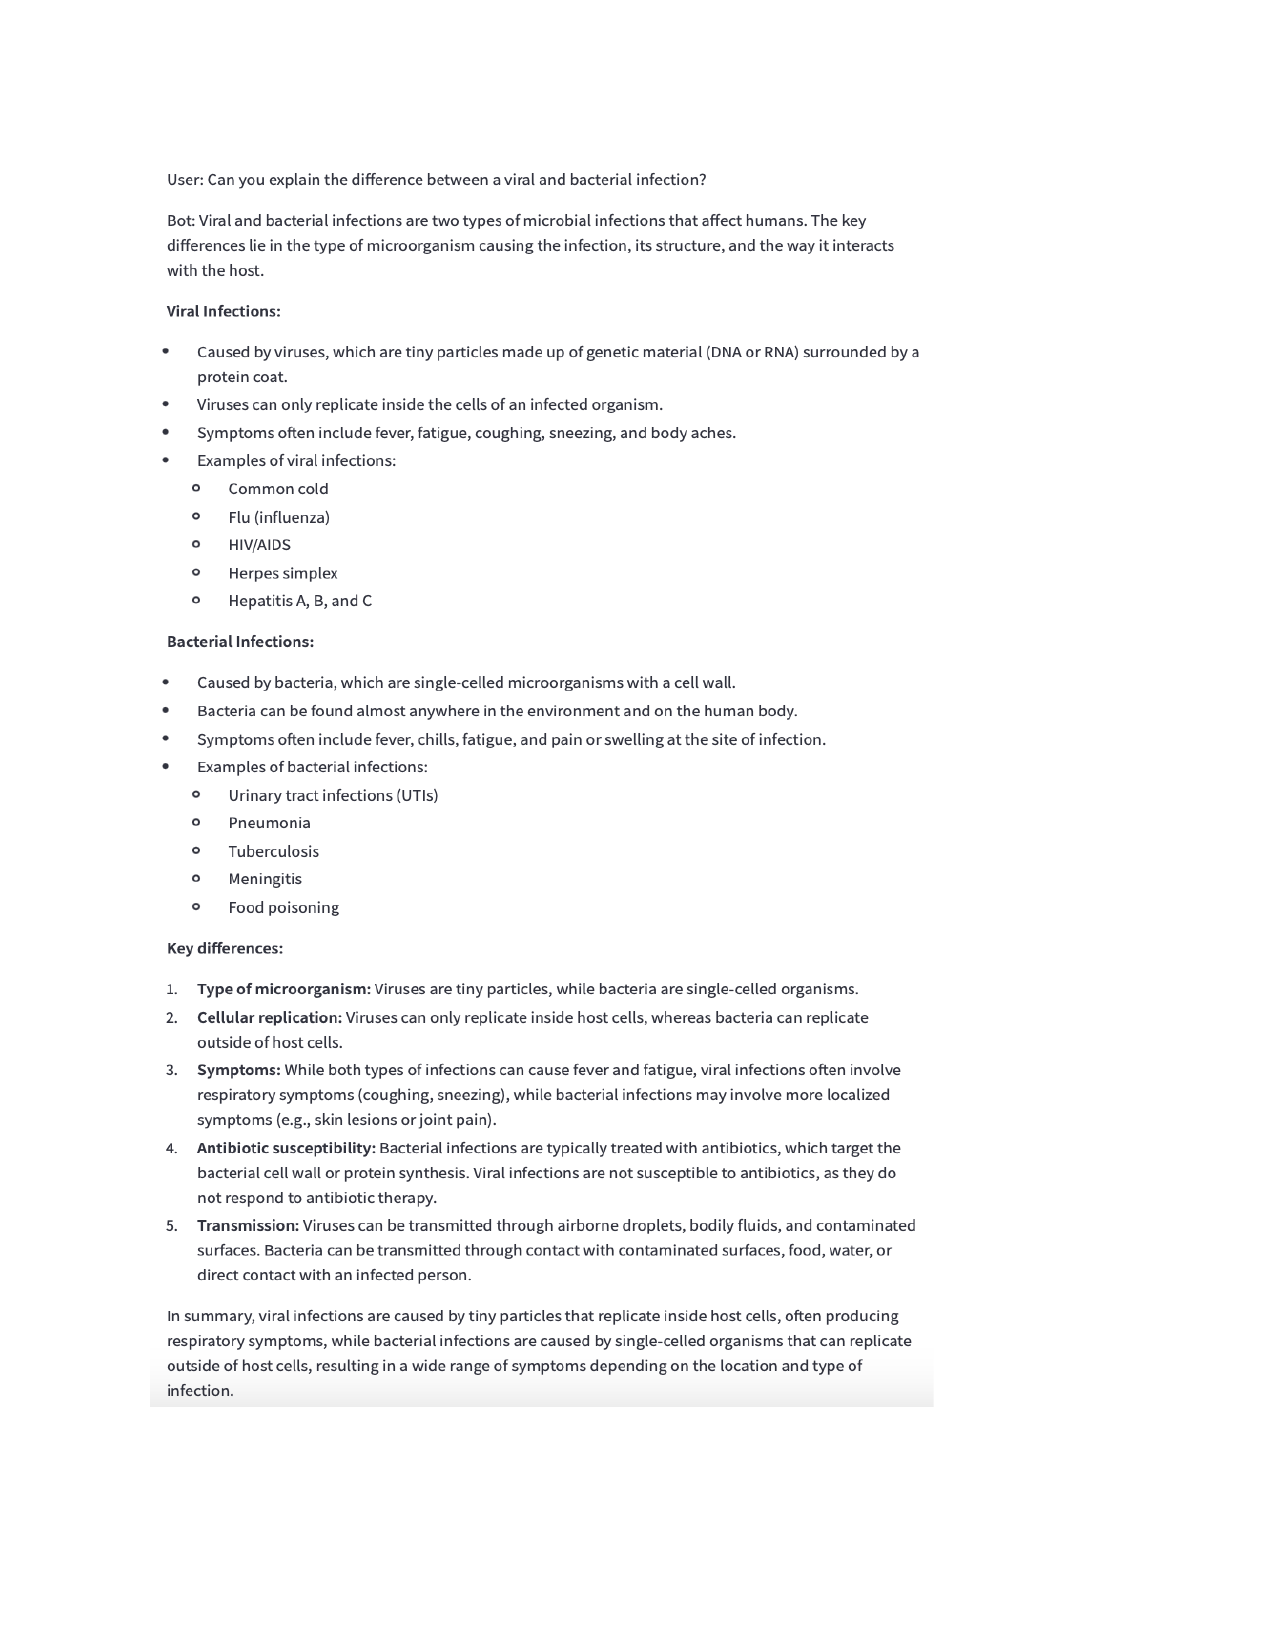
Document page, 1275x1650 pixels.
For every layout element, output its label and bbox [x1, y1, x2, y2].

picture [150, 150, 934, 1407]
